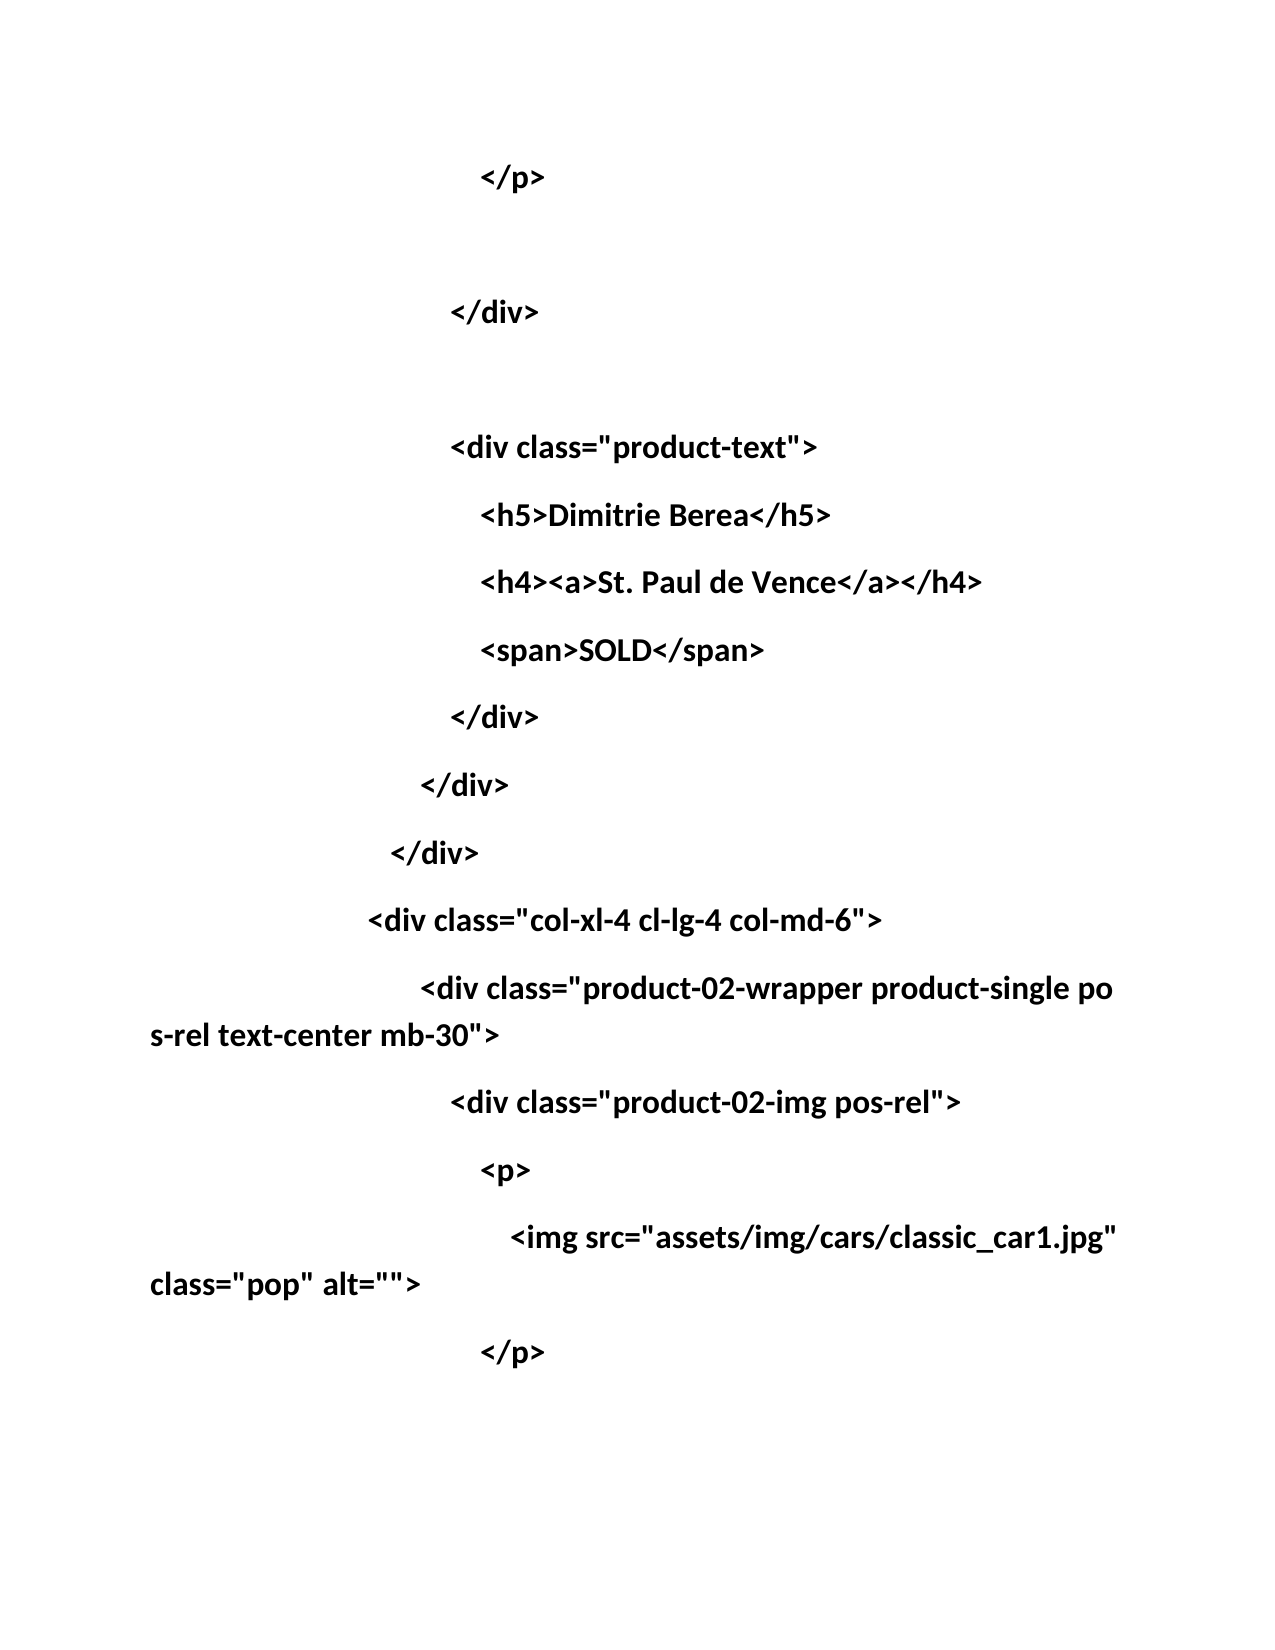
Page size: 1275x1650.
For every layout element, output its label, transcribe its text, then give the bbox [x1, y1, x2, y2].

text <div class="product-text"> [150, 426, 1125, 467]
text <div class="product-02-img pos-rel"> [150, 1081, 1125, 1122]
text <h5>Dimitrie Berea</h5> [150, 494, 1125, 534]
text <p> [150, 1149, 1125, 1190]
text <div class="product-02-wrapper product-single pos-rel text-center mb-30"> [150, 967, 1125, 1054]
text </div> [150, 832, 1125, 872]
text <div class="col-xl-4 cl-lg-4 col-md-6"> [150, 899, 1125, 940]
text <h4><a>St. Paul de Vence</a></h4> [150, 561, 1125, 602]
text </div> [150, 697, 1125, 737]
text </div> [150, 291, 1125, 332]
text <img src="assets/img/cars/classic_car1.jpg" class="pop" alt=""> [150, 1217, 1125, 1304]
text </p> [150, 156, 1125, 196]
text </div> [150, 764, 1125, 805]
text <span>SOLD</span> [150, 629, 1125, 670]
text </p> [150, 1331, 1125, 1372]
